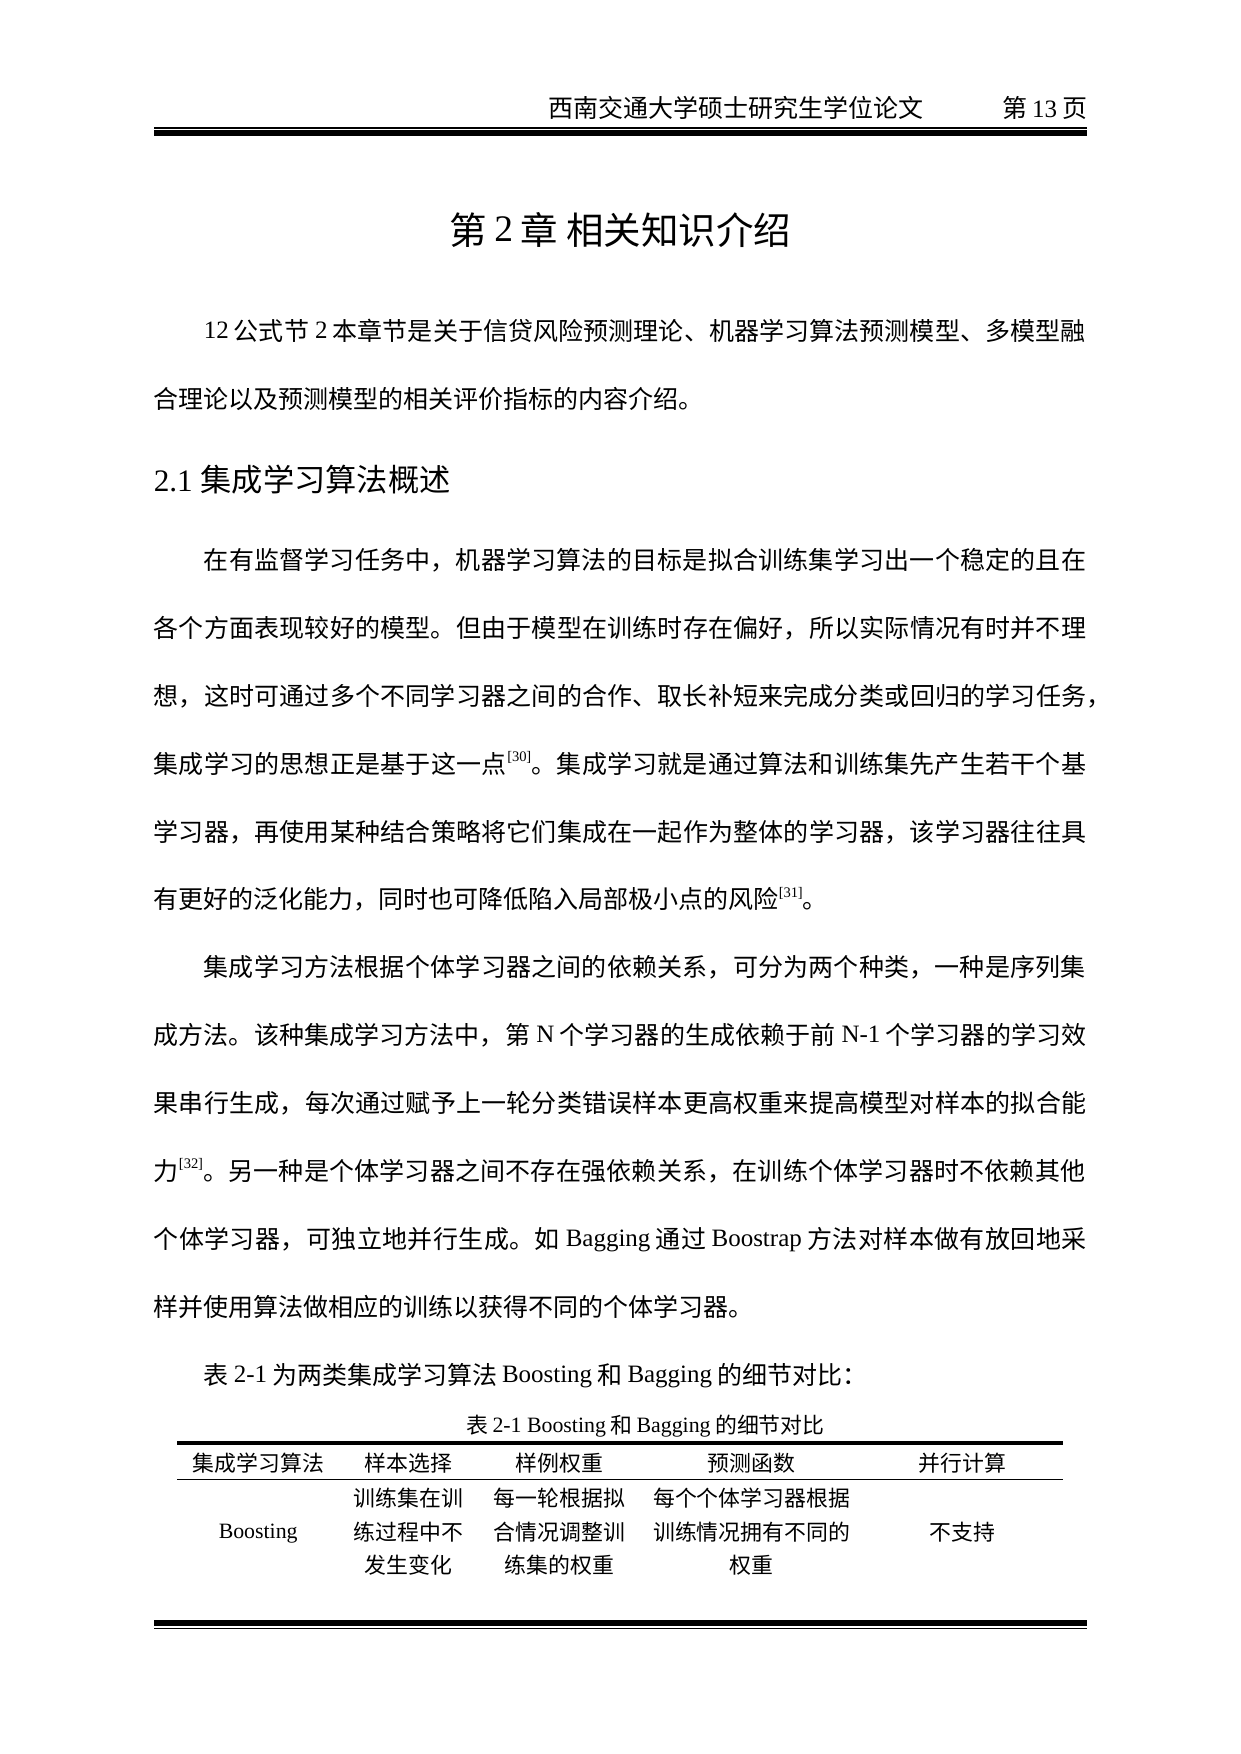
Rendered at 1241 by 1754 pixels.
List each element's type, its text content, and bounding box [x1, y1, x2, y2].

text 集成学习方法根据个体学习器之间的依赖关系，可分为两个种类，一种是序列集成方法。该种集成学习方法中，第N个学习器的生成依赖于前N-1个学习器的学习效果串行生成，每次通过赋予上一轮分类错误样本更高权重来提高模型对样本的拟合能力[32]。另一种是个体学习器之间不存在强依赖关系，在训练个体学习器时不依赖其他个体学习器，可独立地并行生成。如Bagging通过Boostrap方法对样本做有放回地采样并使用算法做相应的训练以获得不同的个体学习器。 [153, 932, 1087, 1339]
table_cell 不支持 [861, 1480, 1063, 1581]
text 表2-1为两类集成学习算法Boosting和Bagging的细节对比： [153, 1339, 1087, 1407]
table_cell 训练集在训练过程中不发生变化 [339, 1480, 477, 1581]
text 表2-1 Boosting和Bagging的细节对比 [153, 1407, 1087, 1441]
subtitle 第2章 相关知识介绍 [153, 194, 1087, 262]
table_header 预测函数 [641, 1445, 861, 1478]
table_header 并行计算 [861, 1445, 1063, 1478]
table_header 集成学习算法 [177, 1445, 339, 1478]
table_cell 每个个体学习器根据训练情况拥有不同的权重 [641, 1480, 861, 1581]
table_header 样例权重 [477, 1445, 641, 1478]
table_header 样本选择 [339, 1445, 477, 1478]
text 本章节是关于信贷风险预测理论、机器学习算法预测模型、多模型融合理论以及预测模型的相关评价指标的内容介绍。 [153, 296, 1087, 432]
text 在有监督学习任务中，机器学习算法的目标是拟合训练集学习出一个稳定的且在各个方面表现较好的模型。但由于模型在训练时存在偏好，所以实际情况有时并不理想，这时可通过多个不同学习器之间的合作、取长补短来完成分类或回归的学习任务，集成学习的思想正是基于这一点[30]。集成学习就是通过算法和训练集先产生若干个基学习器，再使用某种结合策略将它们集成在一起作为整体的学习器，该学习器往往具有更好的泛化能力，同时也可降低陷入局部极小点的风险[31]。 [153, 524, 1087, 932]
table_cell 每一轮根据拟合情况调整训练集的权重 [477, 1480, 641, 1581]
table_cell Boosting [177, 1480, 339, 1581]
subtitle 2.1 集成学习算法概述 [153, 444, 1087, 512]
